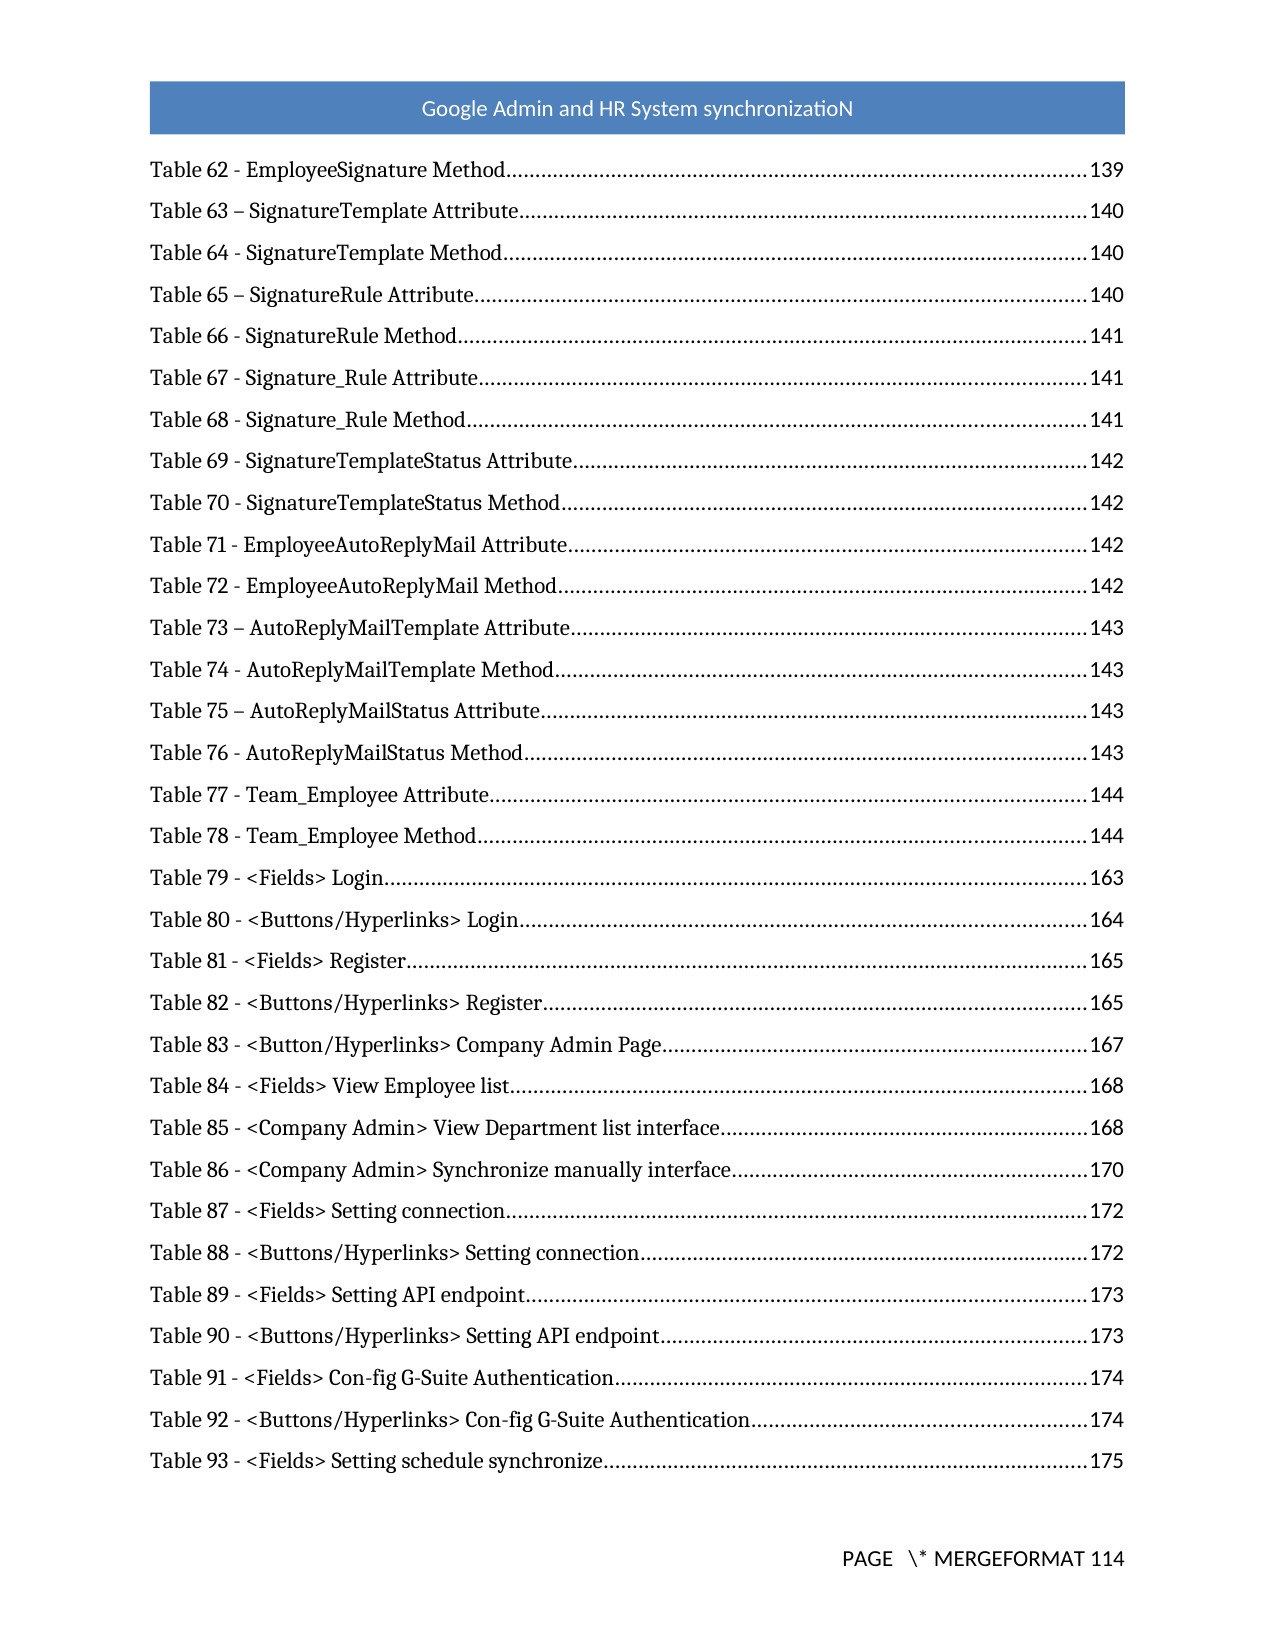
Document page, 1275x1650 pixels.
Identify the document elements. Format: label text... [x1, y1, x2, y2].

text Table 84 - <Fields> View Employee list 168 [150, 1067, 1125, 1104]
text Table 74 - AutoReplyMailTemplate Method 143 [150, 650, 1125, 687]
text Table 87 - <Fields> Setting connection 172 [150, 1192, 1125, 1229]
text Table 72 - EmployeeAutoReplyMail Method 142 [150, 567, 1125, 604]
text Table 69 - SignatureTemplateStatus Attribute 142 [150, 442, 1125, 479]
text Table 65 – SignatureRule Attribute 140 [150, 275, 1125, 312]
text Table 68 - Signature_Rule Method 141 [150, 400, 1125, 437]
text Table 92 - <Buttons/Hyperlinks> Con-fig G-Suite Authentication 174 [150, 1400, 1125, 1437]
text Table 83 - <Button/Hyperlinks> Company Admin Page 167 [150, 1025, 1125, 1062]
text Table 77 - Team_Employee Attribute 144 [150, 775, 1125, 812]
text Table 66 - SignatureRule Method 141 [150, 317, 1125, 354]
text Table 93 - <Fields> Setting schedule synchronize 175 [150, 1442, 1125, 1479]
text Table 76 - AutoReplyMailStatus Method 143 [150, 733, 1125, 771]
text Table 81 - <Fields> Register 165 [150, 942, 1125, 979]
text Table 70 - SignatureTemplateStatus Method 142 [150, 483, 1125, 521]
text Table 62 - EmployeeSignature Method 139 [150, 150, 1125, 187]
text Table 78 - Team_Employee Method 144 [150, 817, 1125, 854]
text Table 89 - <Fields> Setting API endpoint 173 [150, 1275, 1125, 1312]
text Table 82 - <Buttons/Hyperlinks> Register 165 [150, 983, 1125, 1021]
text Table 67 - Signature_Rule Attribute 141 [150, 358, 1125, 396]
text Table 75 – AutoReplyMailStatus Attribute 143 [150, 692, 1125, 729]
text Table 85 - <Company Admin> View Department list interface 168 [150, 1108, 1125, 1146]
text Table 64 - SignatureTemplate Method 140 [150, 233, 1125, 271]
text Table 90 - <Buttons/Hyperlinks> Setting API endpoint 173 [150, 1317, 1125, 1354]
text Table 80 - <Buttons/Hyperlinks> Login 164 [150, 900, 1125, 937]
text Table 86 - <Company Admin> Synchronize manually interface 170 [150, 1150, 1125, 1187]
text Table 73 – AutoReplyMailTemplate Attribute 143 [150, 608, 1125, 646]
text Table 79 - <Fields> Login 163 [150, 858, 1125, 896]
text Table 88 - <Buttons/Hyperlinks> Setting connection 172 [150, 1233, 1125, 1271]
text Table 63 – SignatureTemplate Attribute 140 [150, 192, 1125, 229]
text Table 71 - EmployeeAutoReplyMail Attribute 142 [150, 525, 1125, 562]
text Table 91 - <Fields> Con-fig G-Suite Authentication 174 [150, 1358, 1125, 1396]
